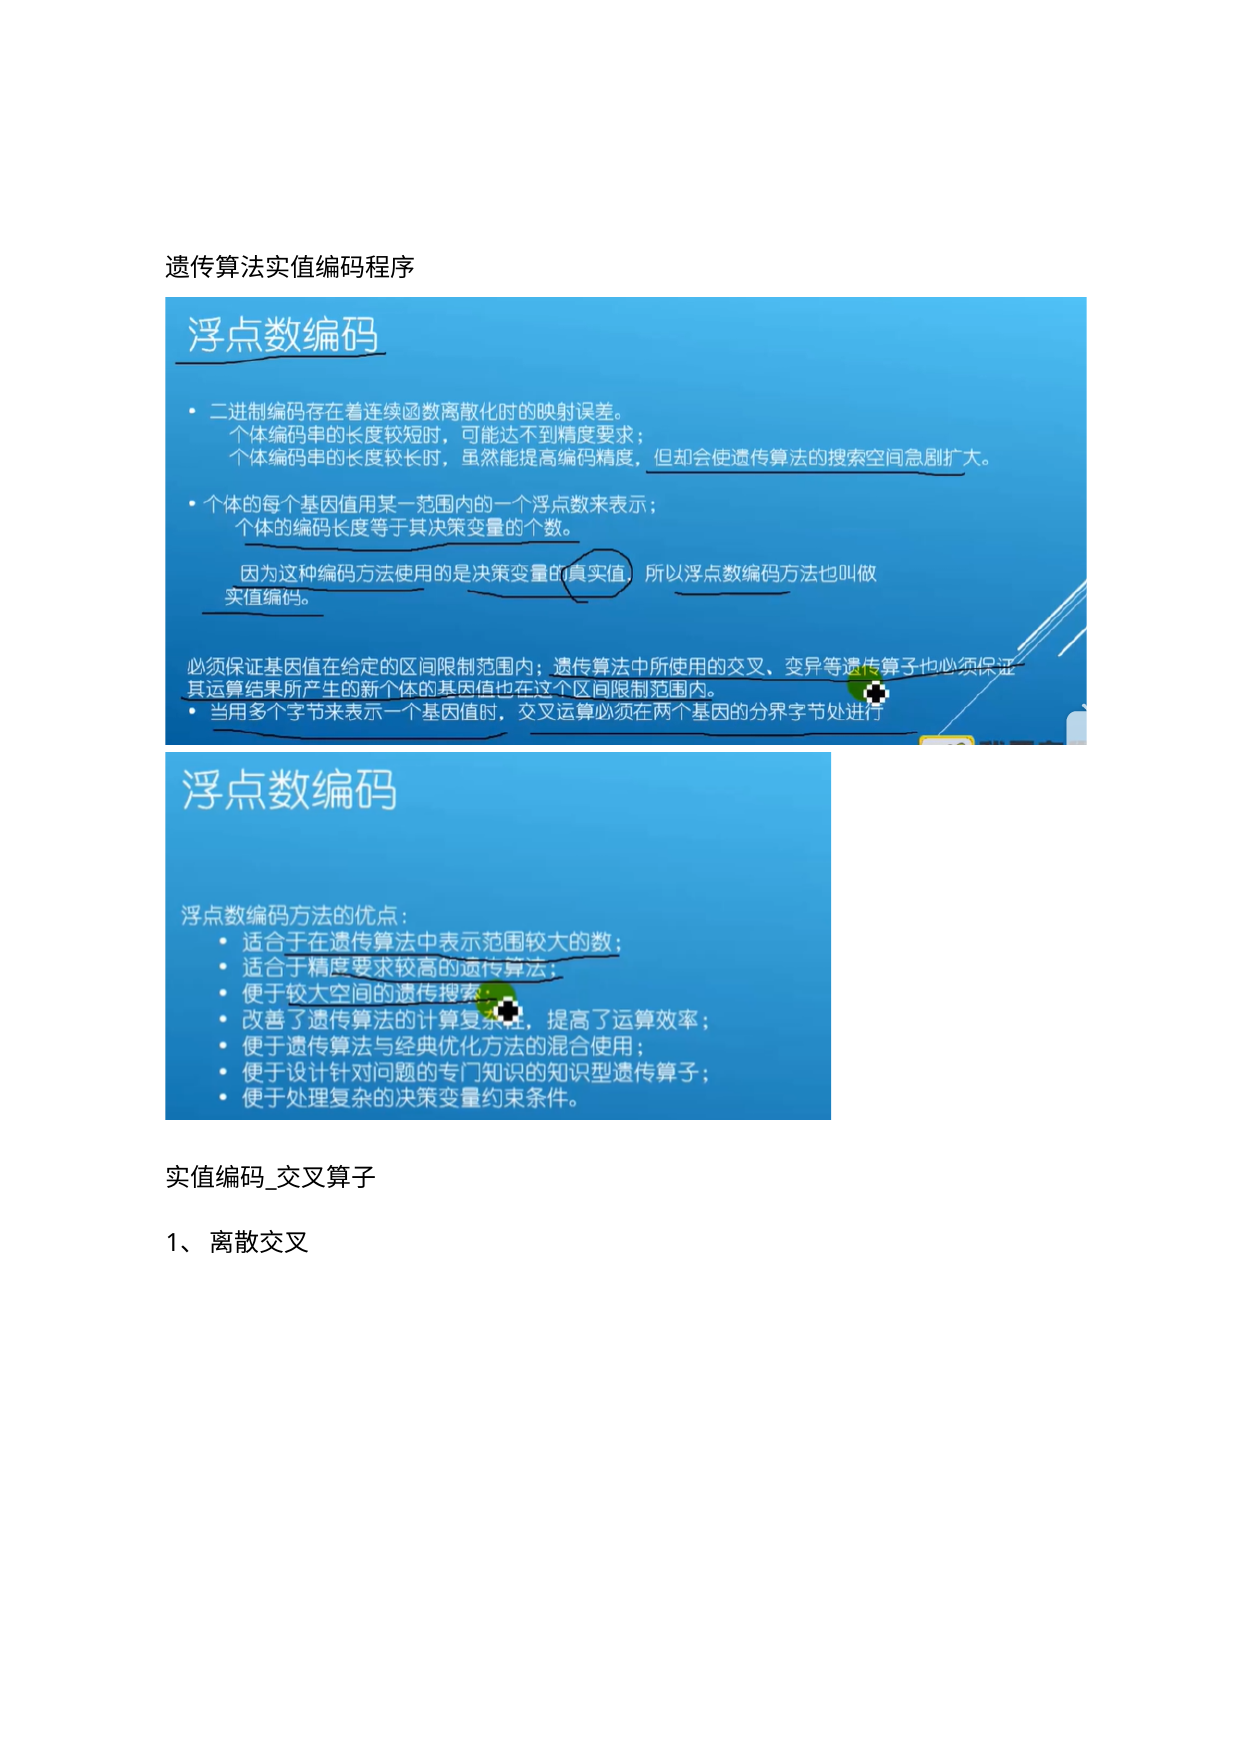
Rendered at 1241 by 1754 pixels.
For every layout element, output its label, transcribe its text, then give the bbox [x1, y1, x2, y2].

list 离散交叉 [165, 1208, 1087, 1273]
picture [165, 752, 832, 1120]
text 实值编码_交叉算子 [165, 1143, 1087, 1208]
text 遗传算法实值编码程序 [165, 233, 1087, 297]
picture [165, 297, 1087, 745]
